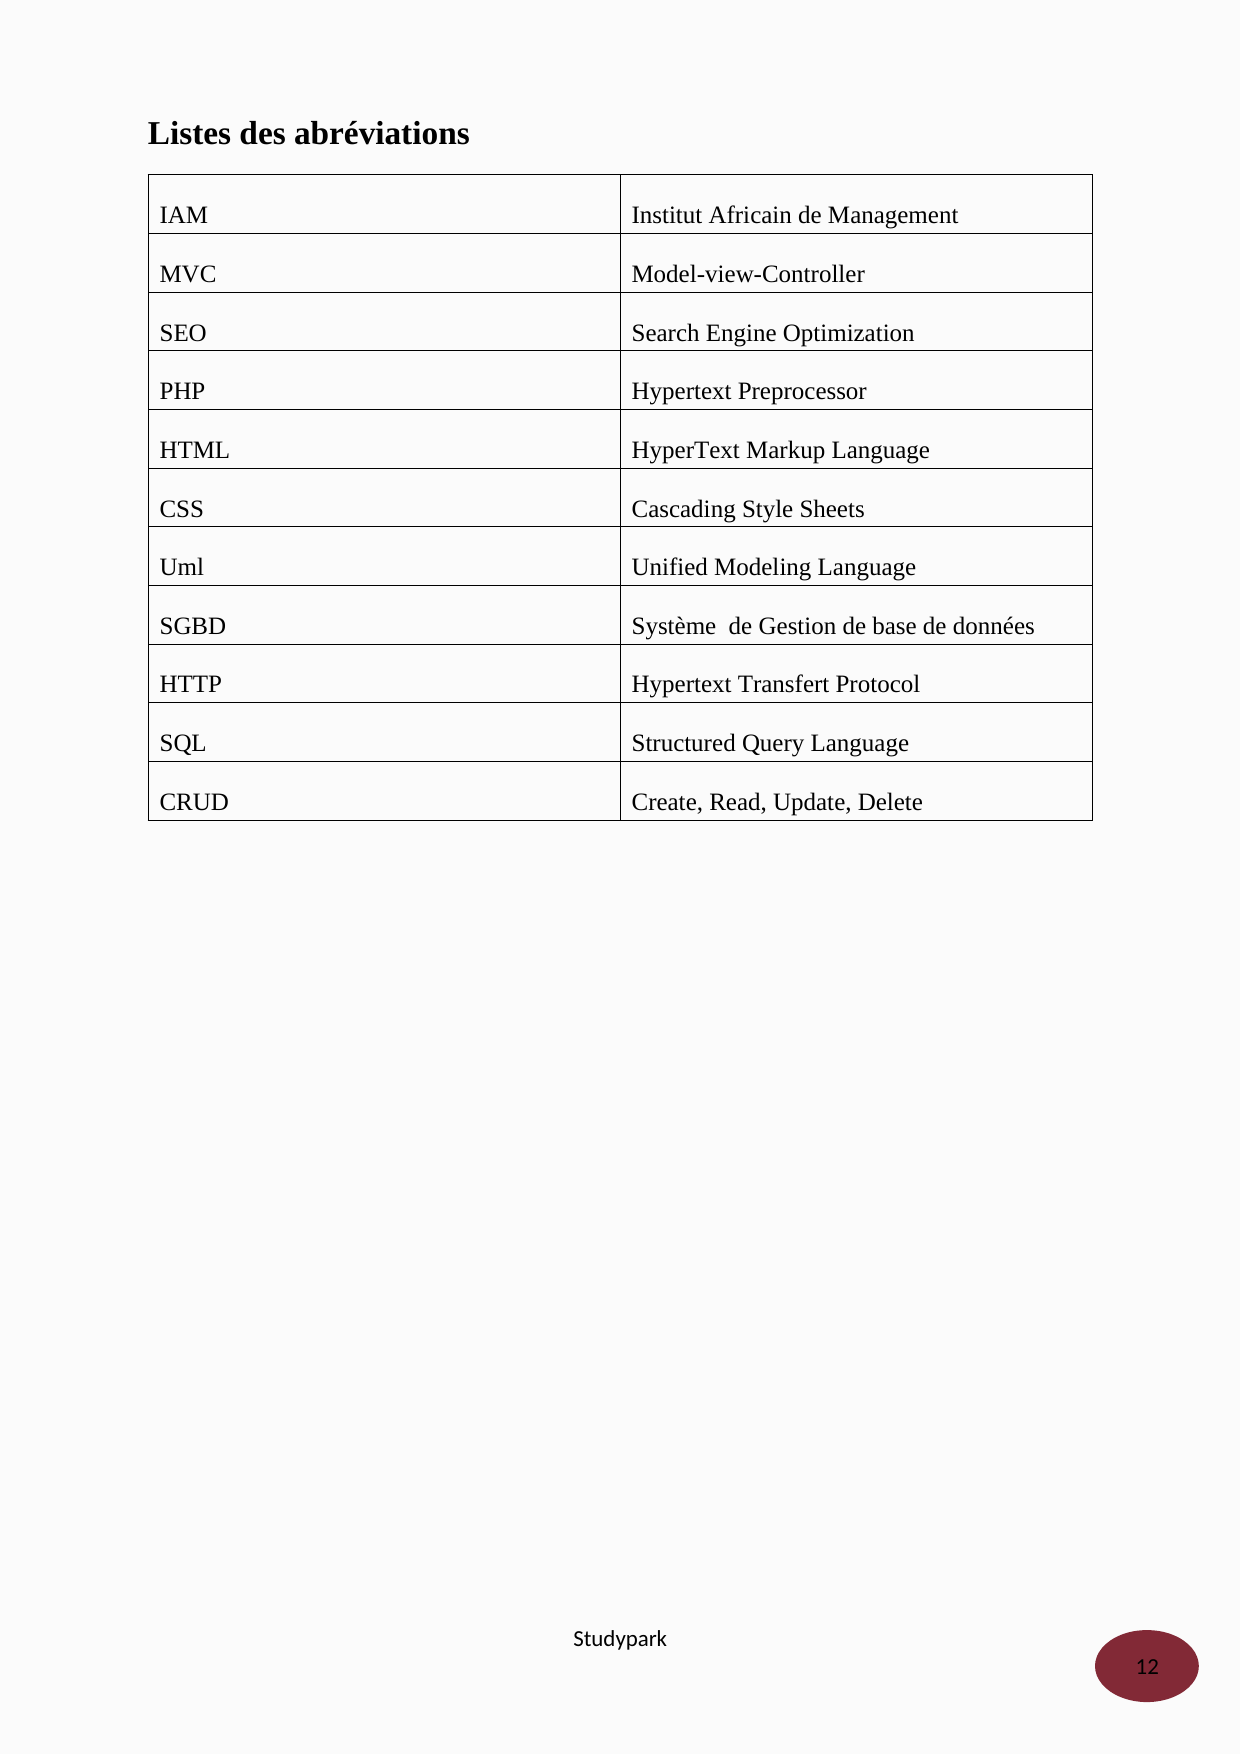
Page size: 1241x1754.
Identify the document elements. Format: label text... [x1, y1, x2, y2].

table_cell Search Engine Optimization [621, 293, 1092, 350]
table_cell Hypertext Transfert Protocol [621, 645, 1092, 702]
table_cell Système de Gestion de base de données [621, 586, 1092, 643]
table_cell Cascading Style Sheets [621, 469, 1092, 526]
table_cell Model-view-Controller [621, 234, 1092, 292]
table_cell SQL [149, 703, 620, 761]
table_header IAM [149, 175, 620, 233]
table_cell Unified Modeling Language [621, 527, 1092, 585]
table_cell SGBD [149, 586, 620, 643]
table_cell Structured Query Language [621, 703, 1092, 761]
table_cell CSS [149, 469, 620, 526]
table_cell MVC [149, 234, 620, 292]
table_header Institut Africain de Management [621, 175, 1092, 233]
table_cell PHP [149, 351, 620, 409]
table_cell Hypertext Preprocessor [621, 351, 1092, 409]
table_cell Create, Read, Update, Delete [621, 762, 1092, 819]
table_cell SEO [149, 293, 620, 350]
table_cell CRUD [149, 762, 620, 819]
table_cell HyperText Markup Language [621, 410, 1092, 468]
table_cell HTML [149, 410, 620, 468]
text Listes des abréviations [148, 114, 1093, 152]
table_cell Uml [149, 527, 620, 585]
table_cell HTTP [149, 645, 620, 702]
